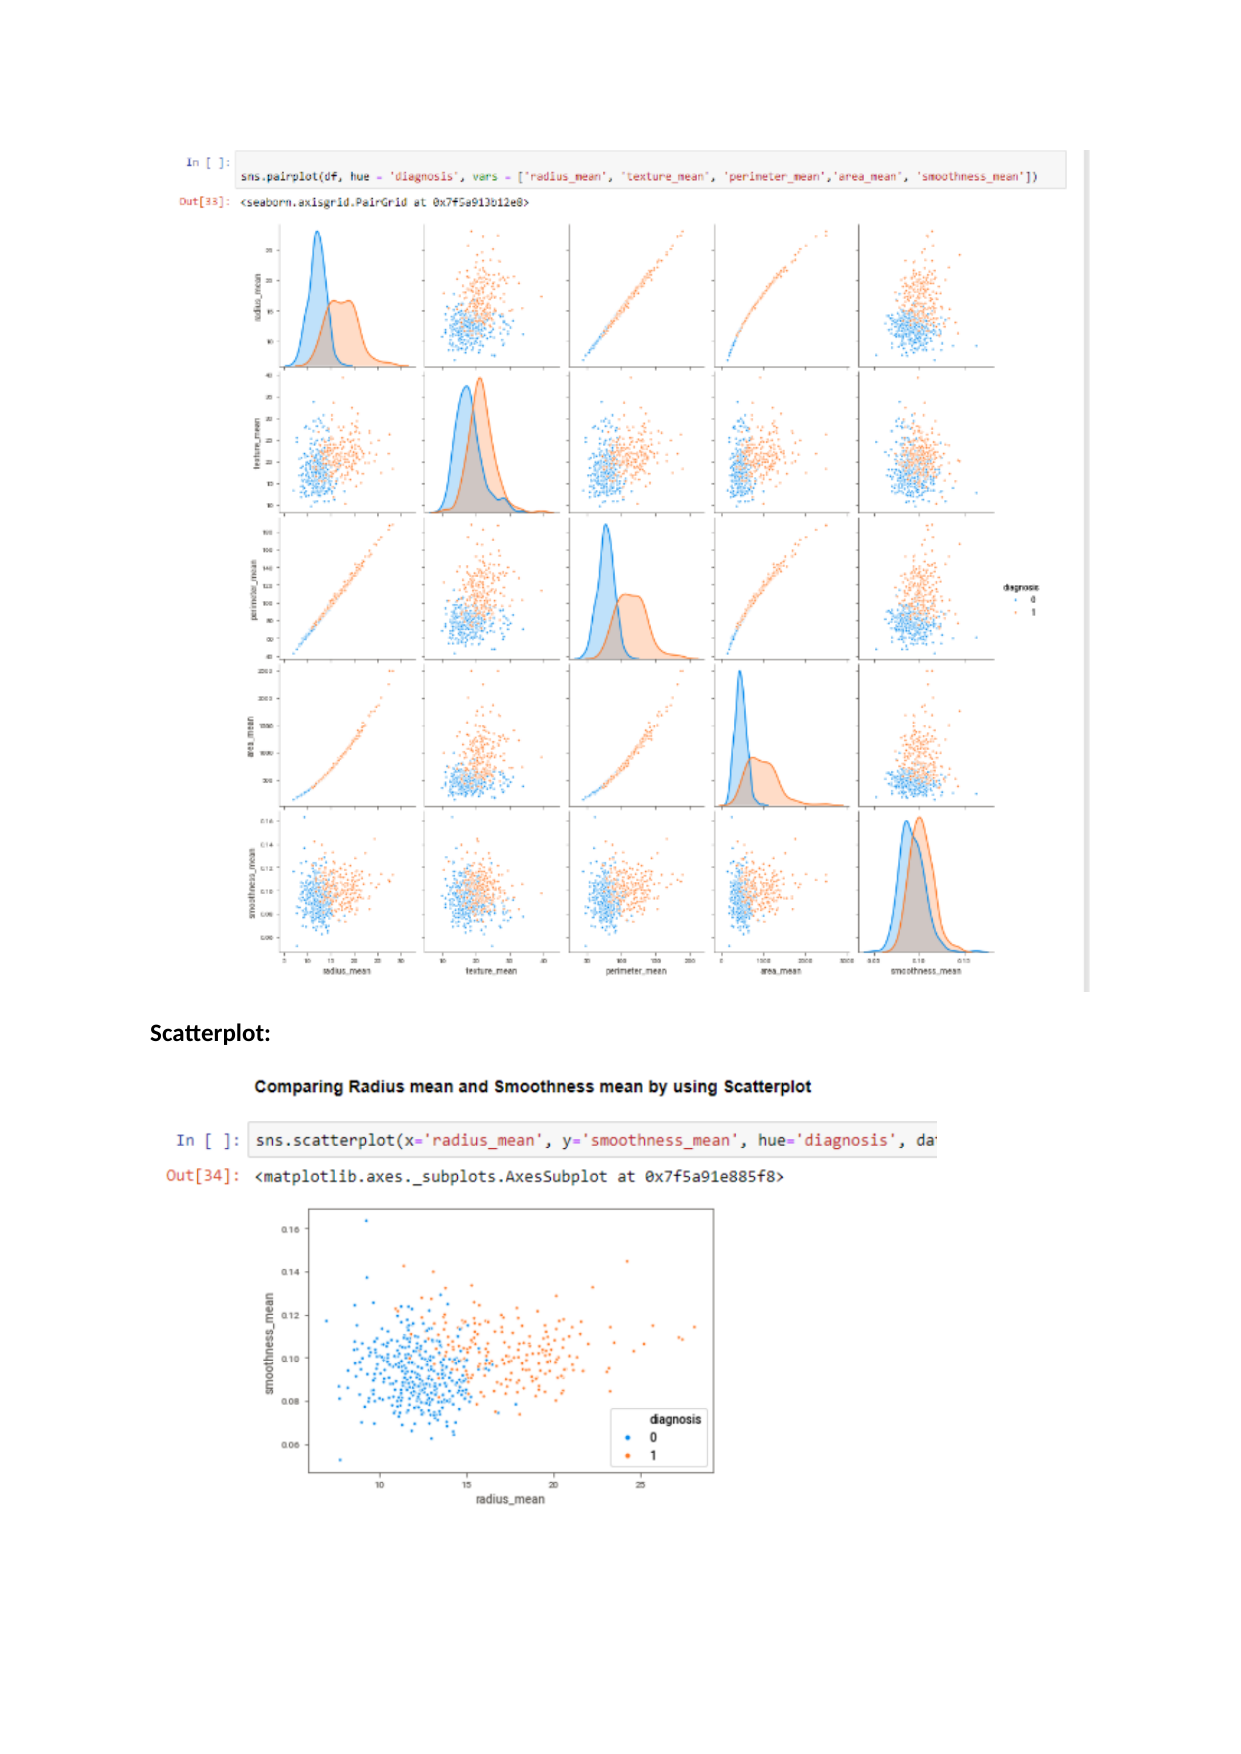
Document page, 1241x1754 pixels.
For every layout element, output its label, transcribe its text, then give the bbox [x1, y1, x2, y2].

text Scatterplot: [150, 1017, 1090, 1047]
picture [150, 150, 1090, 992]
picture [150, 1072, 937, 1529]
